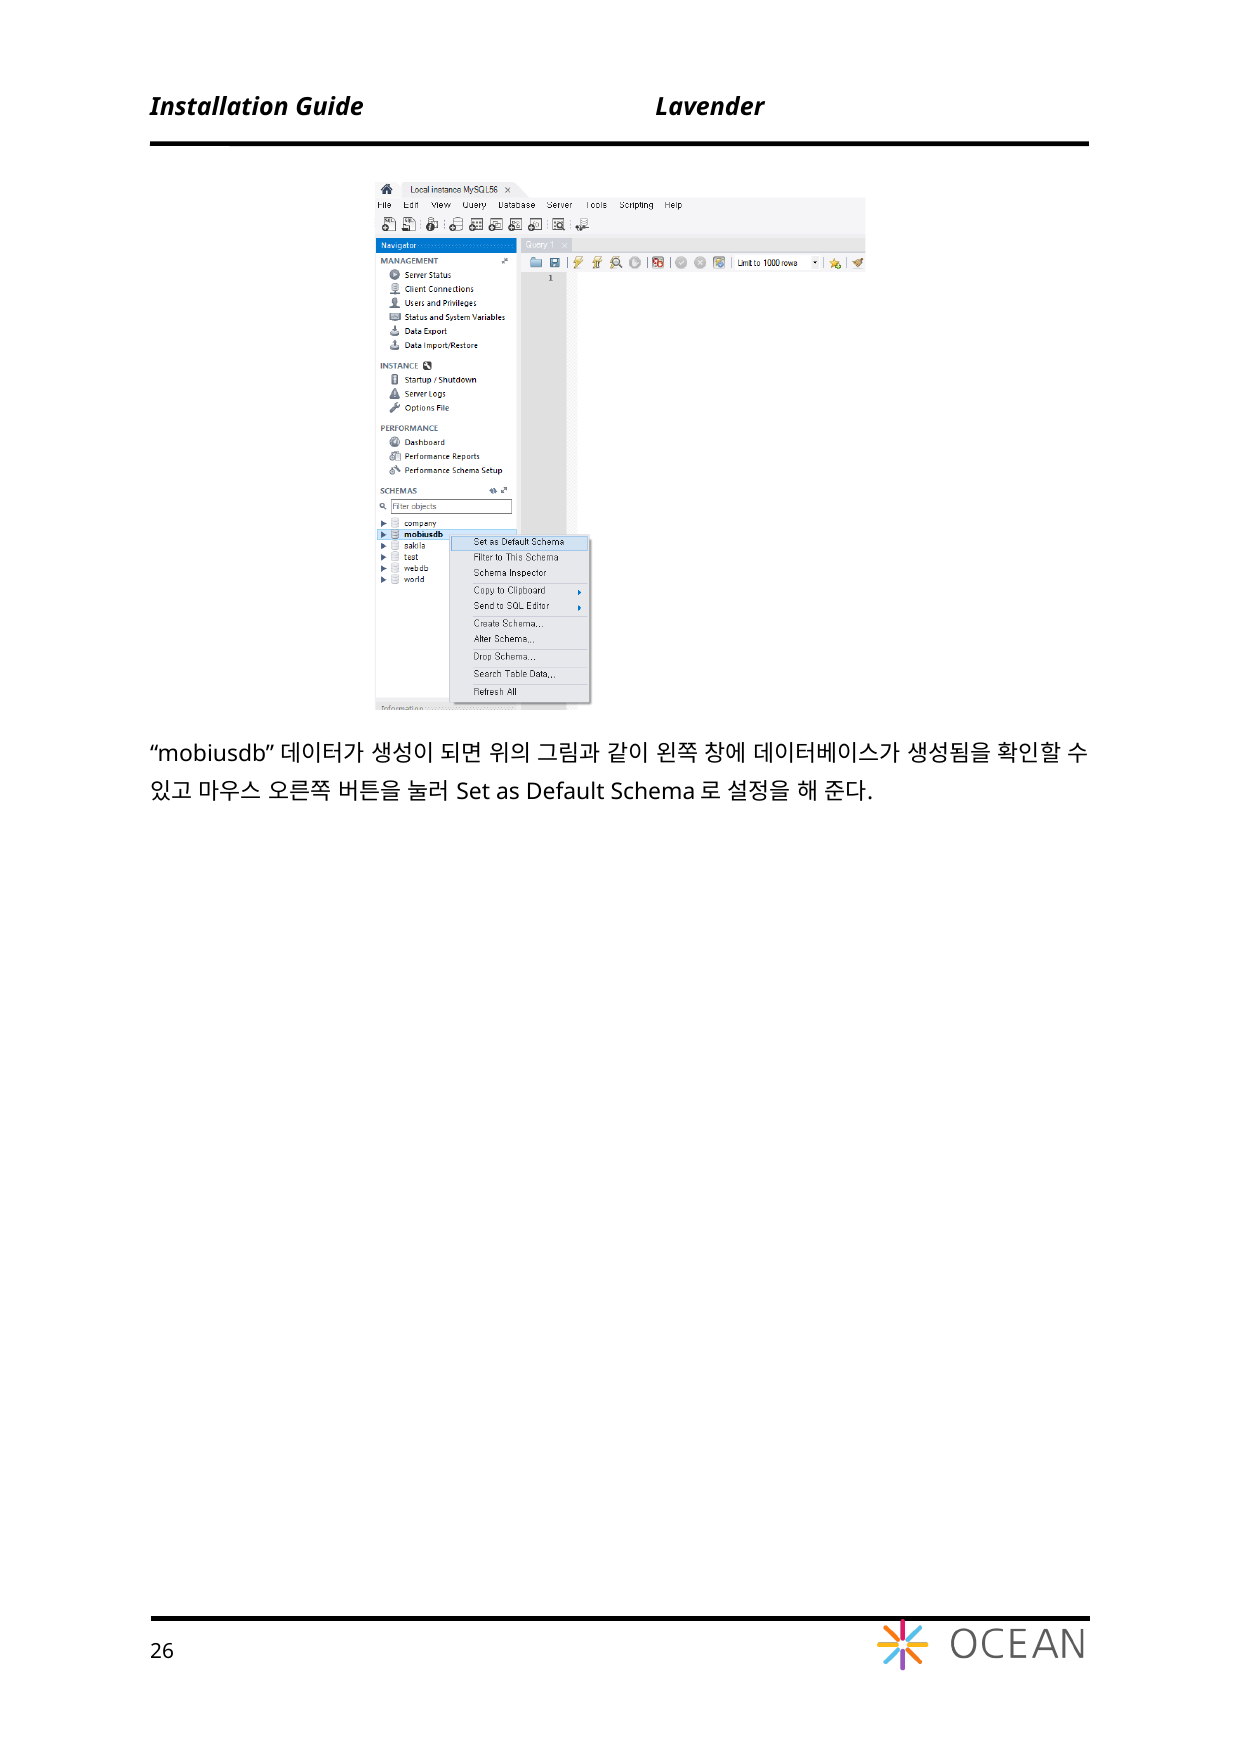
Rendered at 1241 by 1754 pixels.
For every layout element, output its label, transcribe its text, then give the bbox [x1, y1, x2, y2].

picture [374, 177, 866, 710]
text “mobiusdb” 데이터가 생성이 되면 위의 그림과 같이 왼쪽 창에 데이터베이스가 생성됨을 확인할 수 있고 마우스 오른쪽 버튼을 눌러 Set as Default Schema로 설정을 해 준다. [150, 735, 1090, 806]
picture [873, 1612, 1092, 1678]
